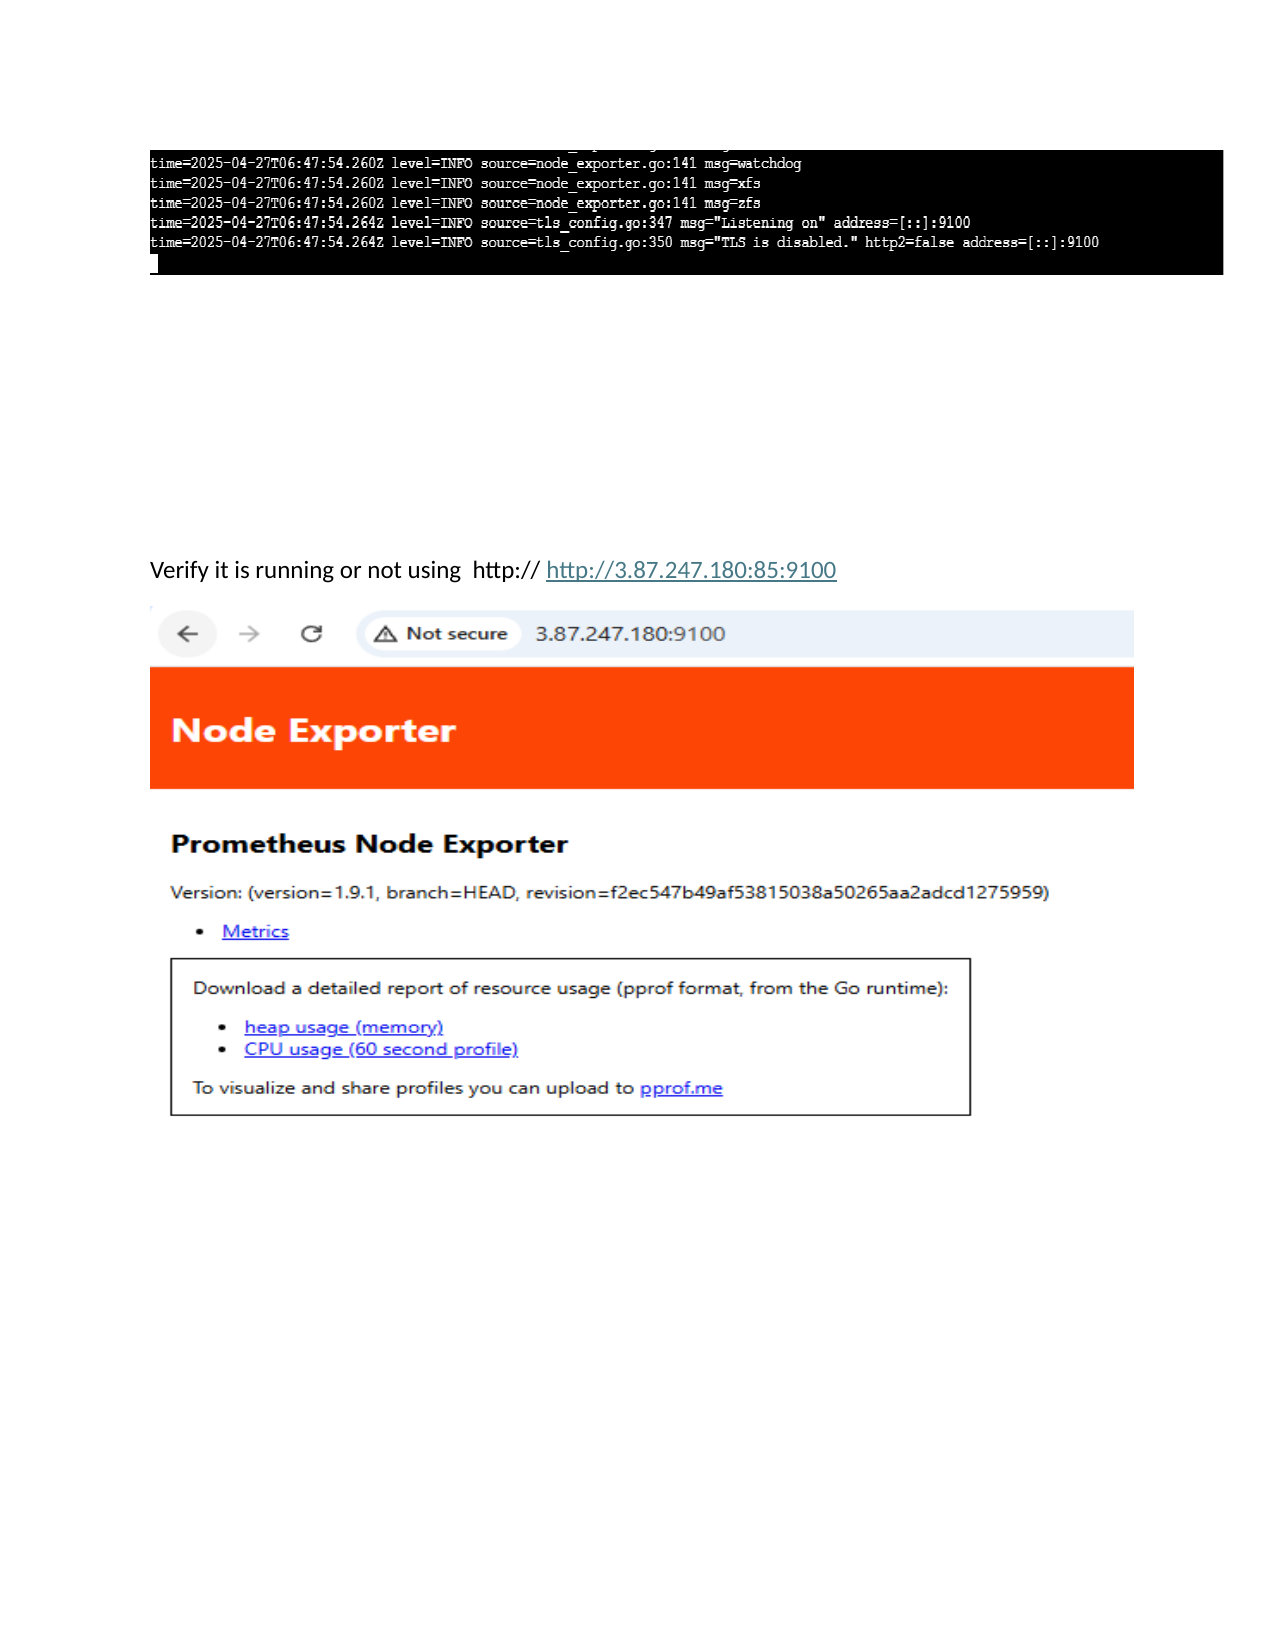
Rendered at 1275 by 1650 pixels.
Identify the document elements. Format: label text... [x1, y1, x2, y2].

picture [150, 150, 1224, 275]
picture [150, 606, 1134, 1177]
text Verify it is running or not using http:// http://3.87.247.180:85:9100 [150, 554, 1125, 585]
